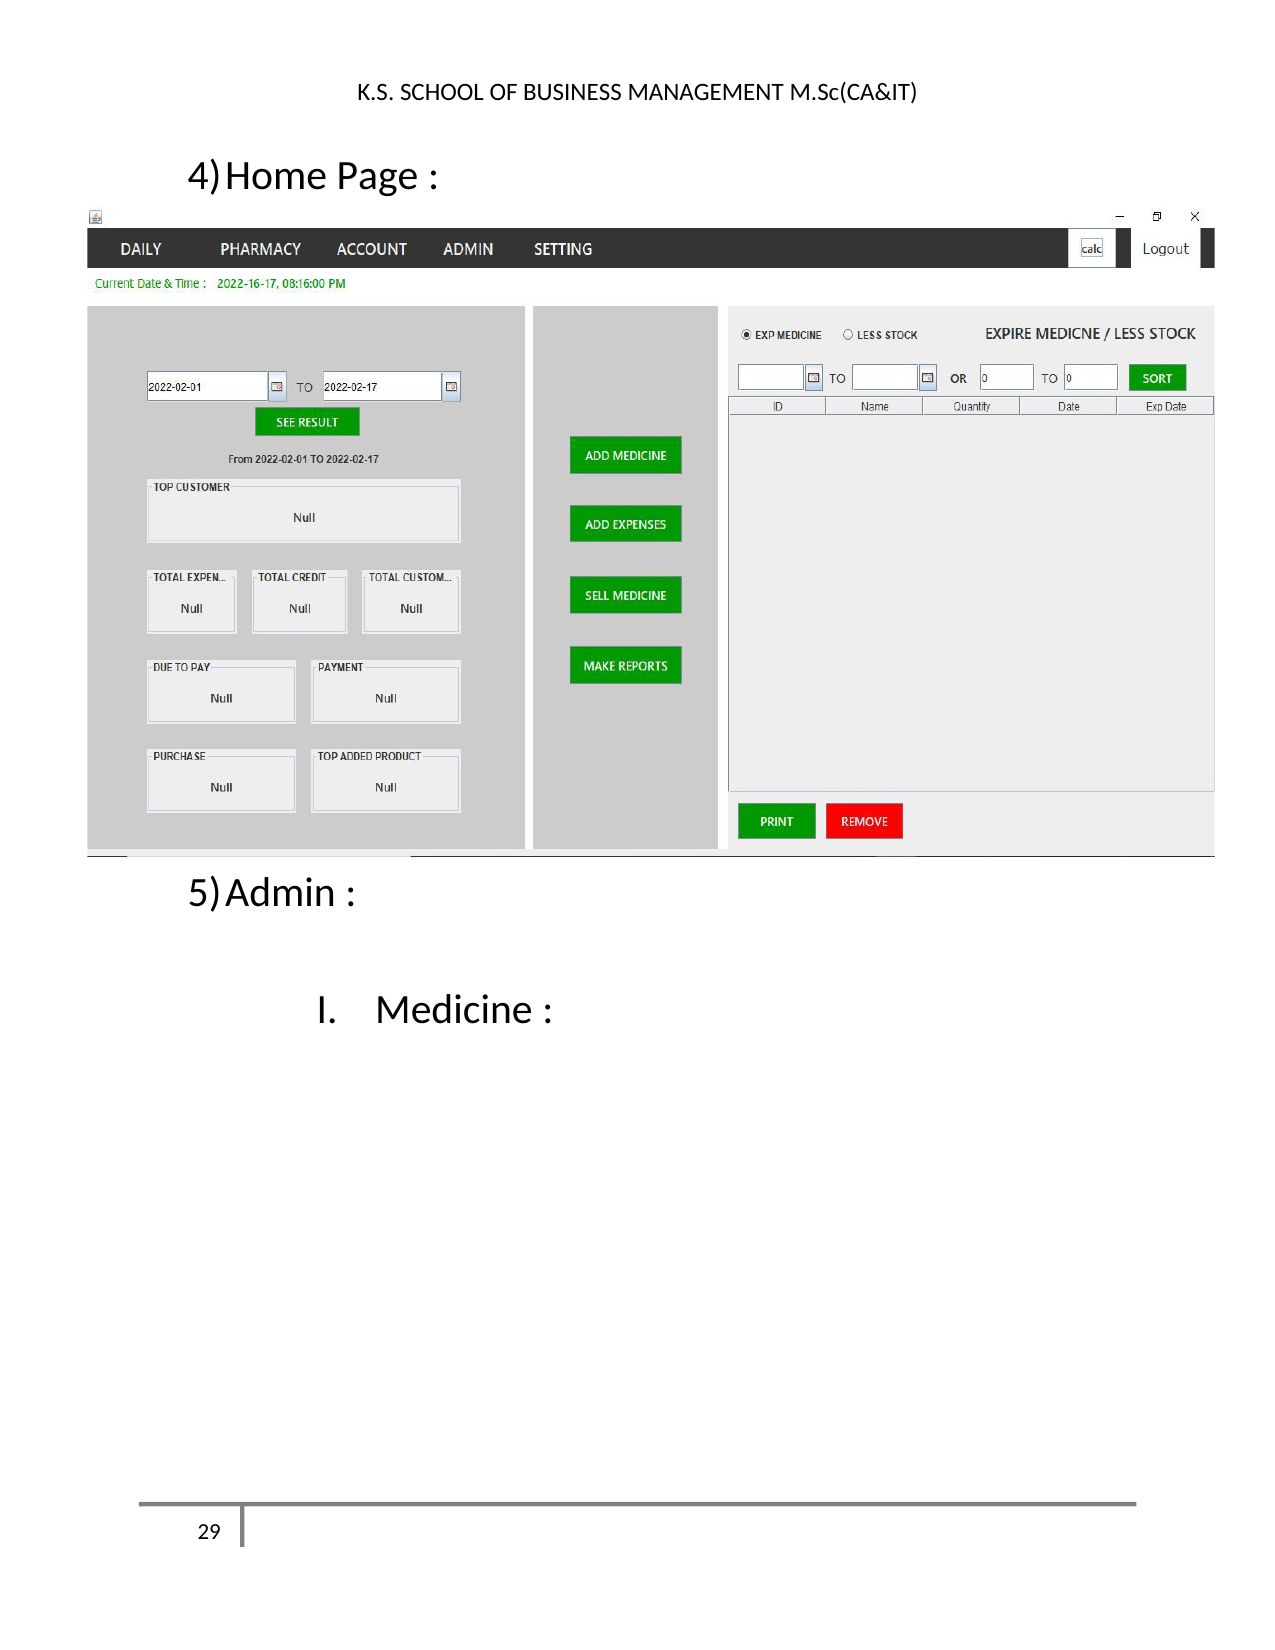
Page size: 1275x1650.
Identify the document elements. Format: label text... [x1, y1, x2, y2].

picture [87, 207, 1215, 857]
list Medicine : [316, 983, 1235, 1034]
list Home Page : [187, 149, 1235, 200]
